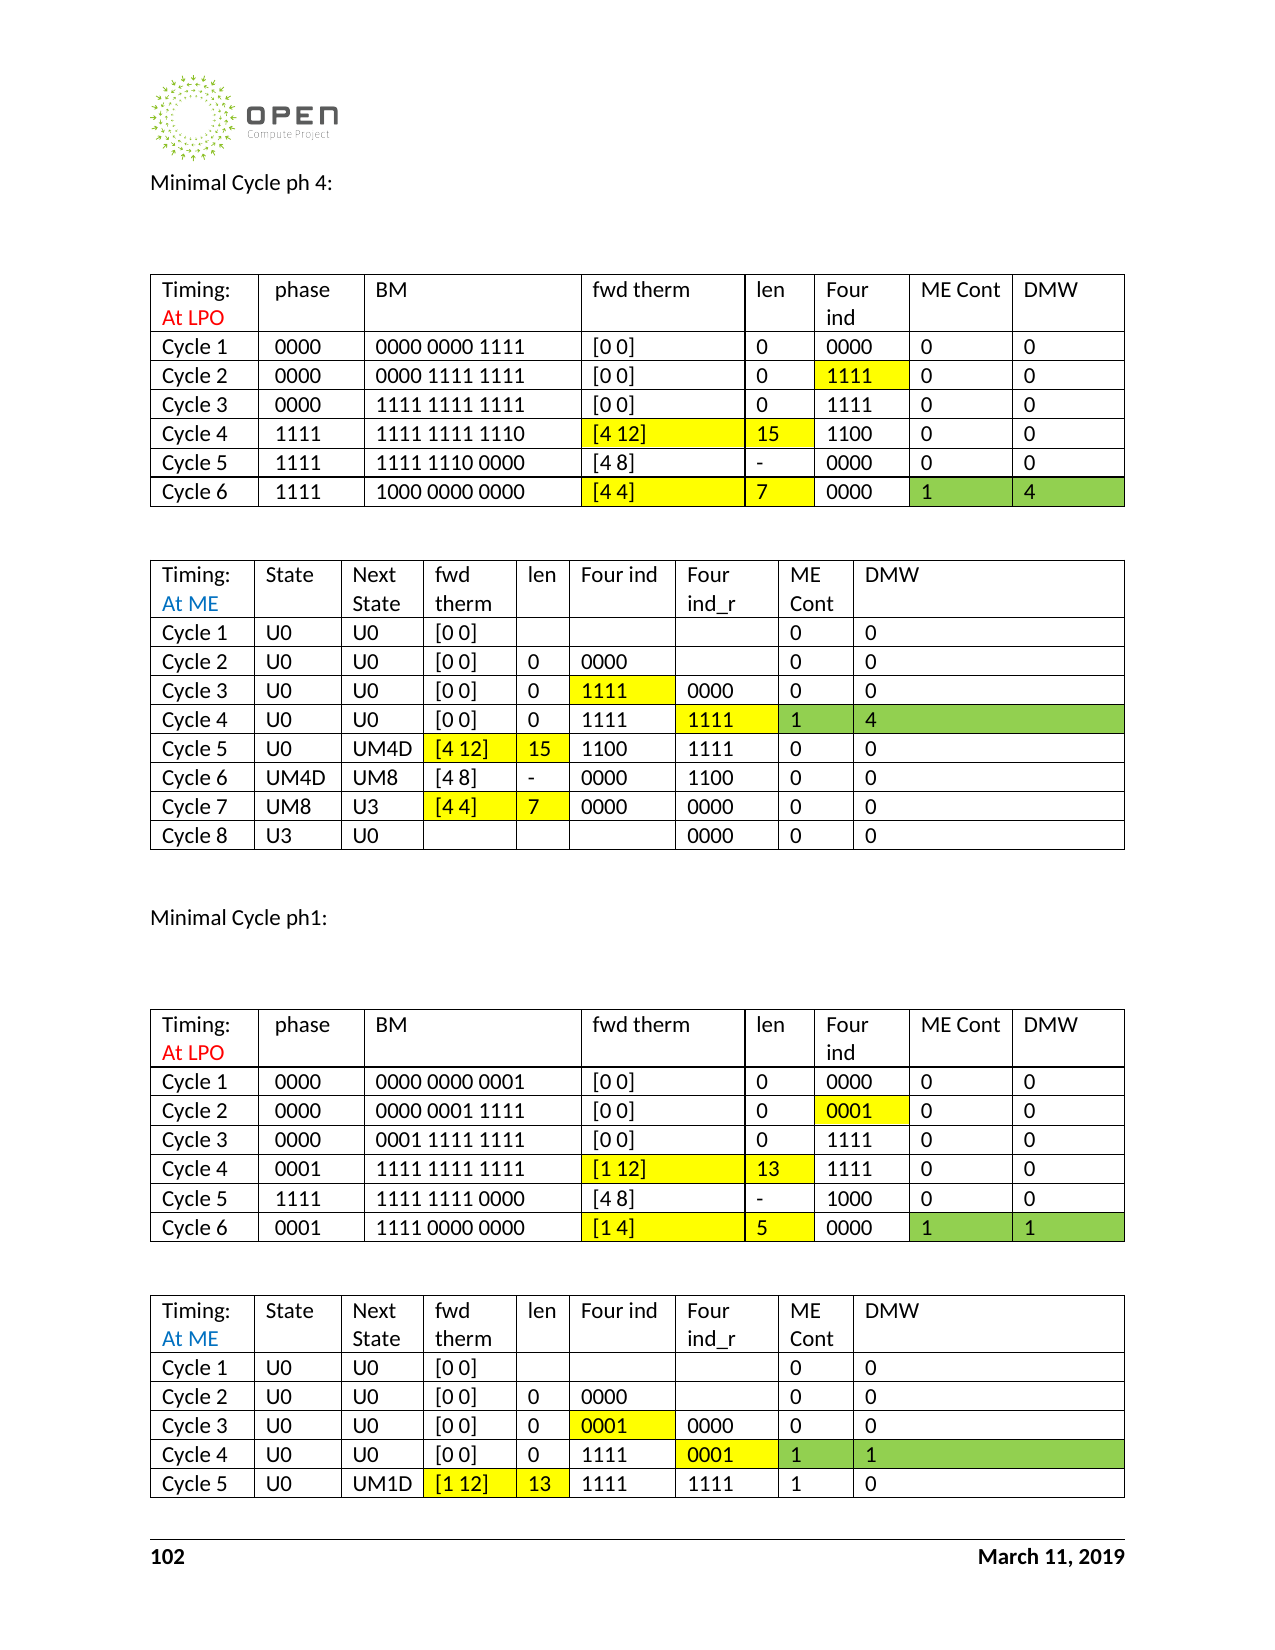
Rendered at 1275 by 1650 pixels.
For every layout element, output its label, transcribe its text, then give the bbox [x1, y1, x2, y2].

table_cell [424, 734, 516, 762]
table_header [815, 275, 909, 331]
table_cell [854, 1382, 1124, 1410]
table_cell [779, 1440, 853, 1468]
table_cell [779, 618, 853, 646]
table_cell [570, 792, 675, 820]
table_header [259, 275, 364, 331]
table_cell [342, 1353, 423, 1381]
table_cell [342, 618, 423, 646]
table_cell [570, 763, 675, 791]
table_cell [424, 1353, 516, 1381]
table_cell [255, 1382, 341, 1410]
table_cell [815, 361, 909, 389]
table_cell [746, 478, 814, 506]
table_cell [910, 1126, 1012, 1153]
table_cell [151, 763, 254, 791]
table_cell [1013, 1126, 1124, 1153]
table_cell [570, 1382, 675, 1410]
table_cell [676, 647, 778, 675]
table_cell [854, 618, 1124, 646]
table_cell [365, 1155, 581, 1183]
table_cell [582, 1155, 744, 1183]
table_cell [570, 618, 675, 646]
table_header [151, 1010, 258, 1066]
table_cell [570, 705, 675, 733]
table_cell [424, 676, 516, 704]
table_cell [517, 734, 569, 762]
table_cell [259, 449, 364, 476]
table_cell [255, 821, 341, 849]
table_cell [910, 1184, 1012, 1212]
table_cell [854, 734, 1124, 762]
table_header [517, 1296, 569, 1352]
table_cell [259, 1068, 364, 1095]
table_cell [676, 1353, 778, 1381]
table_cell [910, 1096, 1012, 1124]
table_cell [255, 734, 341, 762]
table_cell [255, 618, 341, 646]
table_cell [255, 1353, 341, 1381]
text Minimal Cycle ph 4: [150, 168, 1125, 196]
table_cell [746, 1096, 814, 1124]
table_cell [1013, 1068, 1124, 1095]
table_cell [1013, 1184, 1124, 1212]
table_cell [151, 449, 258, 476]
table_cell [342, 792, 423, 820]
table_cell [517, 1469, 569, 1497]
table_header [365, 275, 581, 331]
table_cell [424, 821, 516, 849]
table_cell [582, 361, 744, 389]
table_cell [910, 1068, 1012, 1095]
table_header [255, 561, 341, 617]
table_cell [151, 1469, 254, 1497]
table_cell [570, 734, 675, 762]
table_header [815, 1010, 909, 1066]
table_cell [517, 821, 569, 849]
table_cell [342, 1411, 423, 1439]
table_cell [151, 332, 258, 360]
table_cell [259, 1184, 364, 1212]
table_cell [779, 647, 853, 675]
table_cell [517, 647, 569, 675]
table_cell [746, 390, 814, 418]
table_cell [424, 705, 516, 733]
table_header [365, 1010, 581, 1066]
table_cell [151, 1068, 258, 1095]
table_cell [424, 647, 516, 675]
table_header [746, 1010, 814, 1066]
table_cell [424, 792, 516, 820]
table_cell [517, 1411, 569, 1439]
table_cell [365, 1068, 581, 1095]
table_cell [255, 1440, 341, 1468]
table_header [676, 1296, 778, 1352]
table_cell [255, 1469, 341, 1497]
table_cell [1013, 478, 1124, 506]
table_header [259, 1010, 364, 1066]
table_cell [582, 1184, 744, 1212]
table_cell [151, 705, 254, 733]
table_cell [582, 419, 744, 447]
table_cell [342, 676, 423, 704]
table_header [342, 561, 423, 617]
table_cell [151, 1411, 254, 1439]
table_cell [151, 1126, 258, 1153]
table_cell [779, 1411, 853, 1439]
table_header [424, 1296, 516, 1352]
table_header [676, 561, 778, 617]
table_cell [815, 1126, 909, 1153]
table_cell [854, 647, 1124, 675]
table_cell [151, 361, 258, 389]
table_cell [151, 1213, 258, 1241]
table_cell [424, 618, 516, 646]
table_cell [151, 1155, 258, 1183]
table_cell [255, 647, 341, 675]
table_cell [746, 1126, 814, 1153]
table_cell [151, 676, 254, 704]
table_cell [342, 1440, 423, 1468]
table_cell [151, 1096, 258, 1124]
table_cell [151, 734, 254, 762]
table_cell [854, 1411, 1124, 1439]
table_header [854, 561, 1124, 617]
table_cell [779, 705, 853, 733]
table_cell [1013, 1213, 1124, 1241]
text Minimal Cycle ph1: [150, 903, 1125, 931]
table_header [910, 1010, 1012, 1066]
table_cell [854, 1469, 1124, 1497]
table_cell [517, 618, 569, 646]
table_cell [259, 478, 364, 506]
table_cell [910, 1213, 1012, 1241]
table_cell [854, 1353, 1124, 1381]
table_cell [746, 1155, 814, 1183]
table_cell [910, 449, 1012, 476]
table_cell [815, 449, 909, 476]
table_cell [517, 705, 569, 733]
picture [150, 75, 338, 168]
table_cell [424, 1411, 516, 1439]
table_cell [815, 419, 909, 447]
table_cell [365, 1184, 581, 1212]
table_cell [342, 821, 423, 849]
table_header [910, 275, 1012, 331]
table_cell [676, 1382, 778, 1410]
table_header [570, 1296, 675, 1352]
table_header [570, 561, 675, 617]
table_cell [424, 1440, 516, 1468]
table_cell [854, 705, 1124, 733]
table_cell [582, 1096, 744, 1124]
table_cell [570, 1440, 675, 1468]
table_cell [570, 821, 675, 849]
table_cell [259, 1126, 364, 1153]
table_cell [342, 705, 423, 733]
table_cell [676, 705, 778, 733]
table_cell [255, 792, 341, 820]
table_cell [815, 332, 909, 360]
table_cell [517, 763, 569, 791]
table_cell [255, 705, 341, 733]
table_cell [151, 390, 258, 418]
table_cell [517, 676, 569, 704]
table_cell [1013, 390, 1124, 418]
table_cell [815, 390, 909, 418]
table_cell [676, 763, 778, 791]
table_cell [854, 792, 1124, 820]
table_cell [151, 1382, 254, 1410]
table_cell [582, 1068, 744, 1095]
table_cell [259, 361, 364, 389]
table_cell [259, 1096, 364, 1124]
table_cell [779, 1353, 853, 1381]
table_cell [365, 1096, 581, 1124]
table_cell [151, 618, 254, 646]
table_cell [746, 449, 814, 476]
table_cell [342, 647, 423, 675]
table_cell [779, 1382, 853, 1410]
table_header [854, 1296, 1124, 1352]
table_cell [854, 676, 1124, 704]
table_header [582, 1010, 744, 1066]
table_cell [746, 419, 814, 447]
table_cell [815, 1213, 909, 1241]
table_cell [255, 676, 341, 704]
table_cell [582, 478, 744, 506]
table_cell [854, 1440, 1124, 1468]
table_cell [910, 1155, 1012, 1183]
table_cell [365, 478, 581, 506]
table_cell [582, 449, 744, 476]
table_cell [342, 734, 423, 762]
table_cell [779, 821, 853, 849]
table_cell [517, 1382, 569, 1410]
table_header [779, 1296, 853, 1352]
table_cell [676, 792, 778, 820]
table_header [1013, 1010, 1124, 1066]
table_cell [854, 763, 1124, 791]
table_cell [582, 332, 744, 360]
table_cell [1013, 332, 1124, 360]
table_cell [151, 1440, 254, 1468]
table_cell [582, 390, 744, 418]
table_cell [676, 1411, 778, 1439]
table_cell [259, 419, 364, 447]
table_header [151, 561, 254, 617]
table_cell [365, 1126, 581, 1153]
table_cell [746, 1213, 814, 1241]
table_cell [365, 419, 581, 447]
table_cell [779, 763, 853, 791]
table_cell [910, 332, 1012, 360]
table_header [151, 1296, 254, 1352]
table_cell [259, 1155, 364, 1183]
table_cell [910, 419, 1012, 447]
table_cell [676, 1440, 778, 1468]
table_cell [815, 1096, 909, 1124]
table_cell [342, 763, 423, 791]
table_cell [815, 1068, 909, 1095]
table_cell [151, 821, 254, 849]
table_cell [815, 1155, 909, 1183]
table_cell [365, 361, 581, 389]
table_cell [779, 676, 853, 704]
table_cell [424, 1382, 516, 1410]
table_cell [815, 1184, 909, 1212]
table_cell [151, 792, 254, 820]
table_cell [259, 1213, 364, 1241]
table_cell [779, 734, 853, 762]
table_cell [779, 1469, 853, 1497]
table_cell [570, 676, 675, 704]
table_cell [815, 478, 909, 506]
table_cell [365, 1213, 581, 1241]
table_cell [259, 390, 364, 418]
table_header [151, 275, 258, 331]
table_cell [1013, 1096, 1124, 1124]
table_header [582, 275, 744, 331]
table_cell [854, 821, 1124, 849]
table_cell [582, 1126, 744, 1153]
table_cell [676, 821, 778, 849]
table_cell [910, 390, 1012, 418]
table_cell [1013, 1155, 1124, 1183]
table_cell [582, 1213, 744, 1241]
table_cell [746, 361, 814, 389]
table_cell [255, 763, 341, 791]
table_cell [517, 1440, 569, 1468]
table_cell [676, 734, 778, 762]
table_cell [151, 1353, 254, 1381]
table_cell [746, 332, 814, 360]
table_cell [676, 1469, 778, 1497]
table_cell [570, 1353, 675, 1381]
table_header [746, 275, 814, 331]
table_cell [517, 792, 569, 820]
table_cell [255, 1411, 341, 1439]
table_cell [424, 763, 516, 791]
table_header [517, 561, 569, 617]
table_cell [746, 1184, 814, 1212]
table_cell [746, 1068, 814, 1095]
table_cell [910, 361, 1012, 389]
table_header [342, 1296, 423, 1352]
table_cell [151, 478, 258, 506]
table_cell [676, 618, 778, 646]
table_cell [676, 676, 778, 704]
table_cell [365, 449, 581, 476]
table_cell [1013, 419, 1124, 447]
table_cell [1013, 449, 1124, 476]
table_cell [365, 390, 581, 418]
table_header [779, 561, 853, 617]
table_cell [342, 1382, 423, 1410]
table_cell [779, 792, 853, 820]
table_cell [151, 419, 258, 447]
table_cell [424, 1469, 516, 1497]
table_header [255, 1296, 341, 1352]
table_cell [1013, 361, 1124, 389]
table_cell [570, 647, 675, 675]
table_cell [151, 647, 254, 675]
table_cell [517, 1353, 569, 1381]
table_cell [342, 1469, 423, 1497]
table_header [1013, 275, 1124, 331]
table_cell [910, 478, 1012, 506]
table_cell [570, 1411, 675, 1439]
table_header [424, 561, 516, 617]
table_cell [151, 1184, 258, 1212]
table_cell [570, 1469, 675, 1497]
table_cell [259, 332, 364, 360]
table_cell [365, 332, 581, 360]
